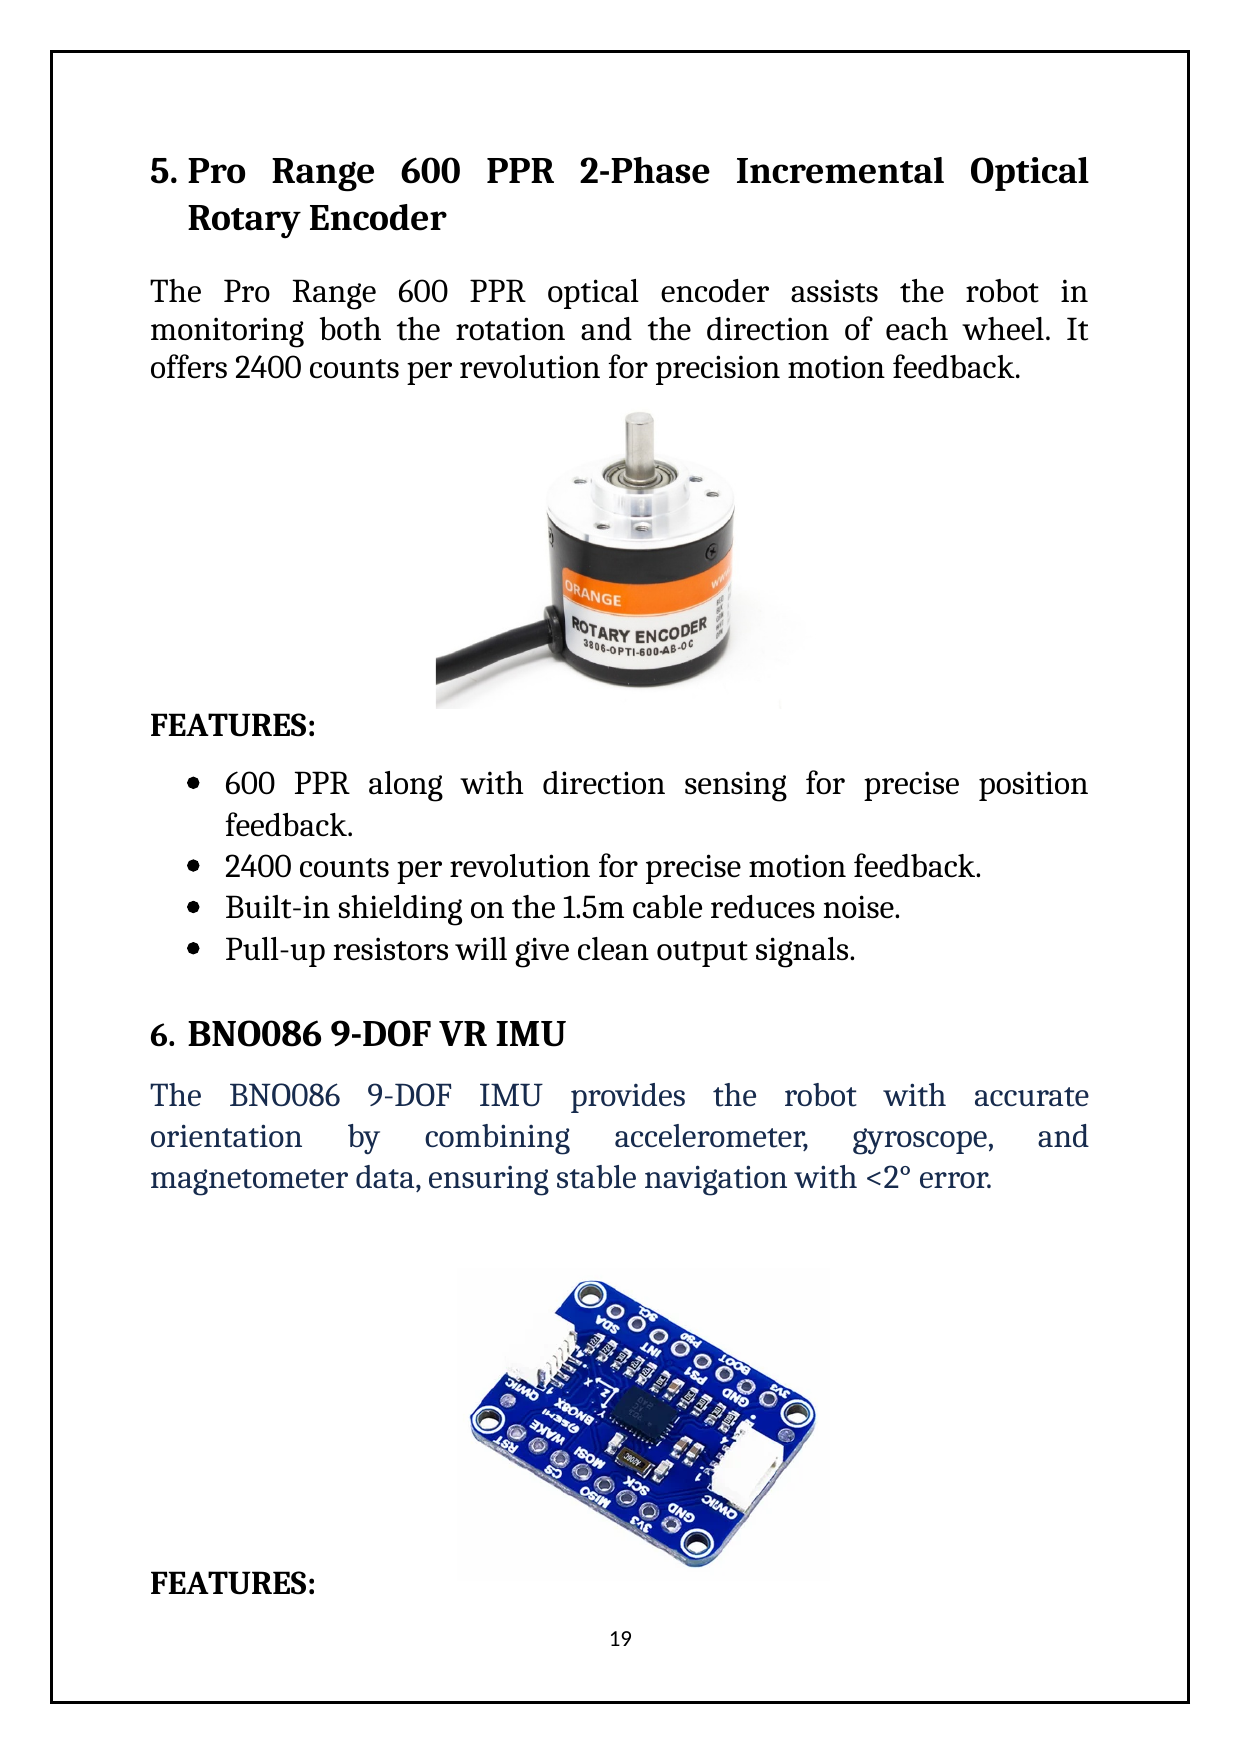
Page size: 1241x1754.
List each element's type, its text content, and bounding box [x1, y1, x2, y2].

list Built-in shielding on the 1.5m cable reduces noise. [187, 889, 1090, 927]
list 600 PPR along with direction sensing for precise position feedback. [187, 764, 1090, 844]
text FEATURES: [150, 1565, 1090, 1603]
list Pull-up resistors will give clean output signals. [187, 930, 1090, 968]
text The Pro Range 600 PPR optical encoder assists the robot in monitoring both the rotation and the direction of each wheel. It offers 2400 counts per revolution for precision motion feedback. [150, 272, 1090, 387]
list BNO086 9-DOF VR IMU [150, 1013, 1090, 1056]
list 2400 counts per revolution for precise motion feedback. [187, 847, 1090, 886]
picture [456, 1268, 830, 1581]
list Pro Range 600 PPR 2-Phase Incremental Optical Rotary Encoder [150, 150, 1090, 240]
text FEATURES: [150, 707, 1090, 745]
picture [435, 406, 830, 709]
text The BNO086 9-DOF IMU provides the robot with accurate orientation by combining accelerometer, gyroscope, and magnetometer data, ensuring stable navigation with <2° error. [150, 1156, 1090, 1197]
